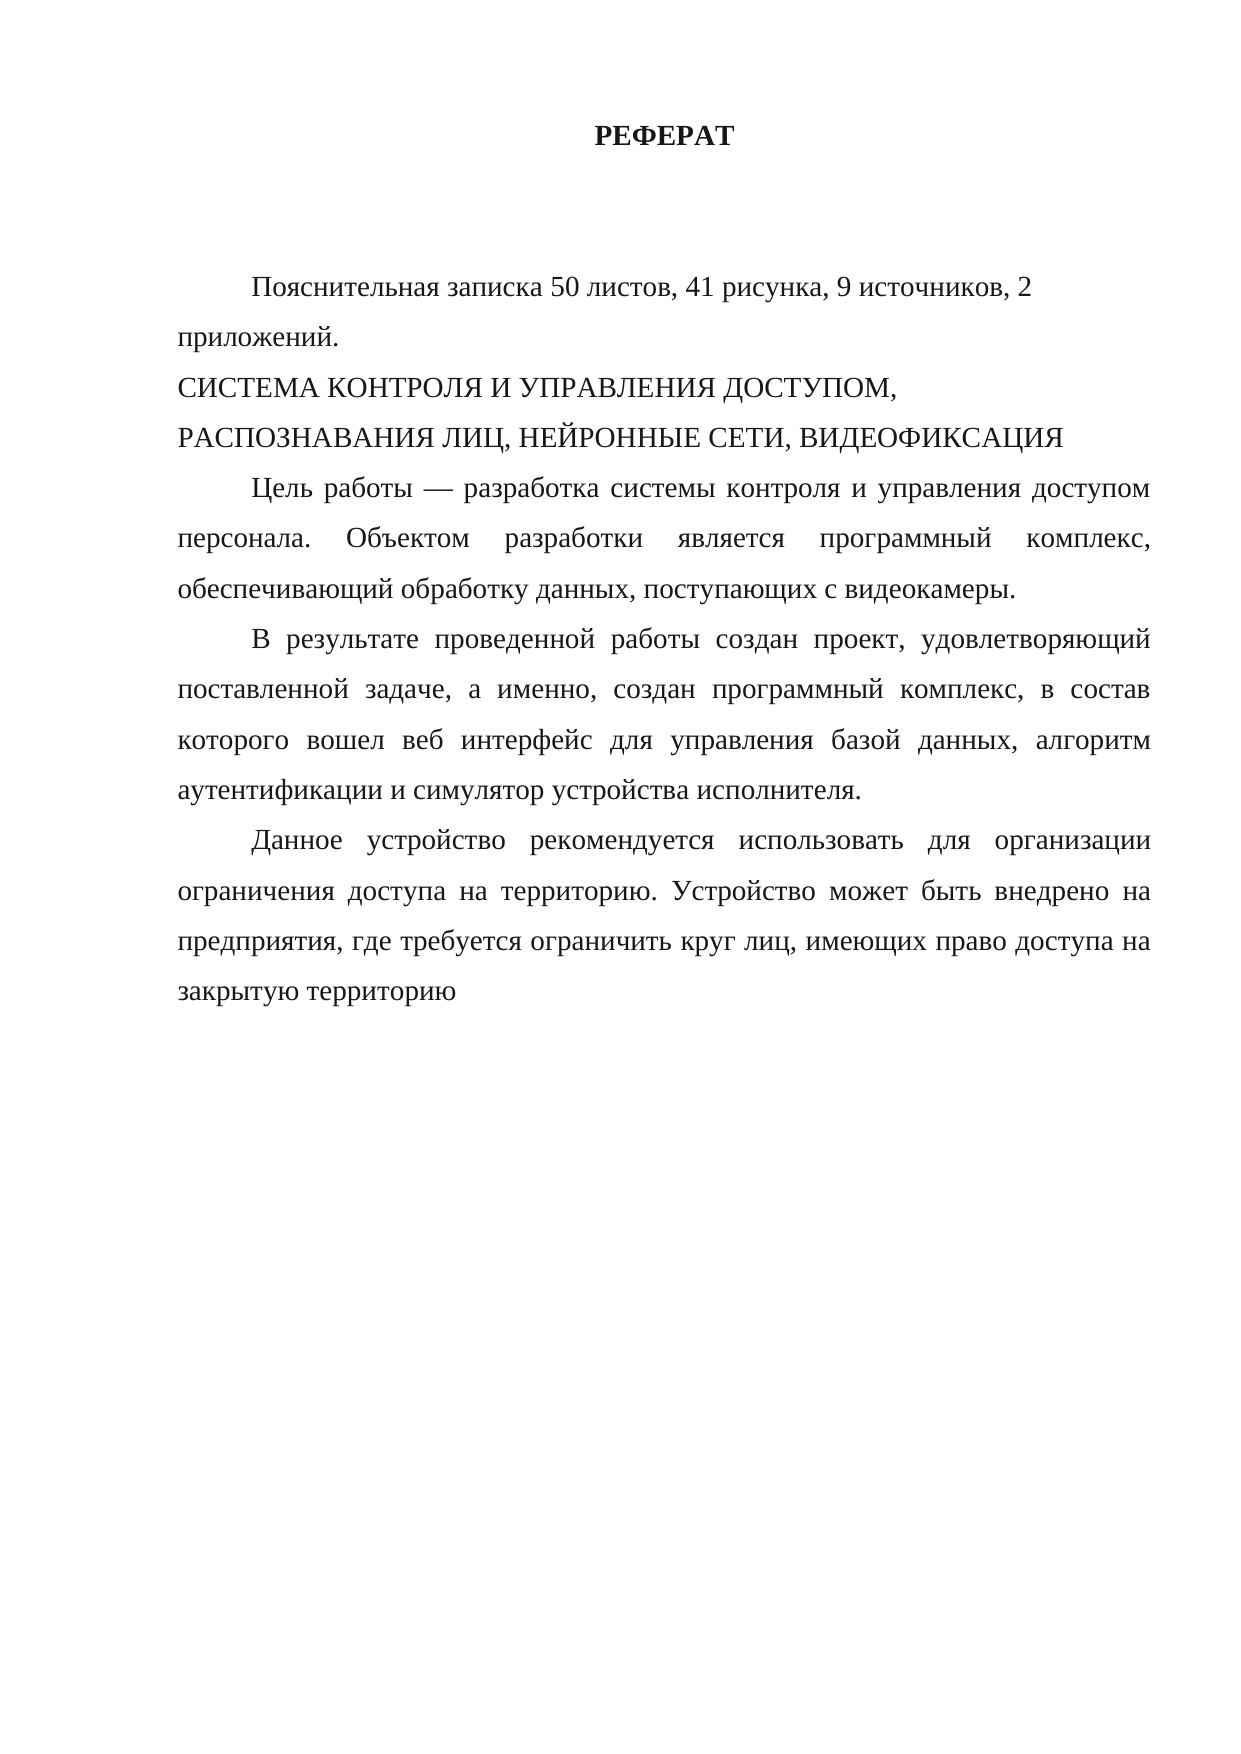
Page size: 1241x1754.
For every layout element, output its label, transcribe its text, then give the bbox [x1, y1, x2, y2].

text Цель работы — разработка системы контроля и управления доступом персонала. Объектом разработки является программный комплекс, обеспечивающий обработку данных, поступающих с видеокамеры. [177, 470, 1152, 604]
text Данное устройство рекомендуется использовать для организации ограничения доступа на территорию. Устройство может быть внедрено на предприятия, где требуется ограничить круг лиц, имеющих право доступа на закрытую территорию [177, 822, 1152, 1007]
text В результате проведенной работы создан проект, удовлетворяющий поставленной задаче, а именно, создан программный комплекс, в состав которого вошел веб интерфейс для управления базой данных, алгоритм аутентификации и симулятор устройства исполнителя. [177, 621, 1152, 806]
text РЕФЕРАТ [177, 118, 1152, 152]
text Пояснительная записка 50 листов, 41 рисунка, 9 источников, 2 приложений. СИСТЕМА КОНТРОЛЯ И УПРАВЛЕНИЯ ДОСТУПОМ, РАСПОЗНАВАНИЯ ЛИЦ, НЕЙРОННЫЕ СЕТИ, ВИДЕОФИКСАЦИЯ [177, 269, 1152, 453]
